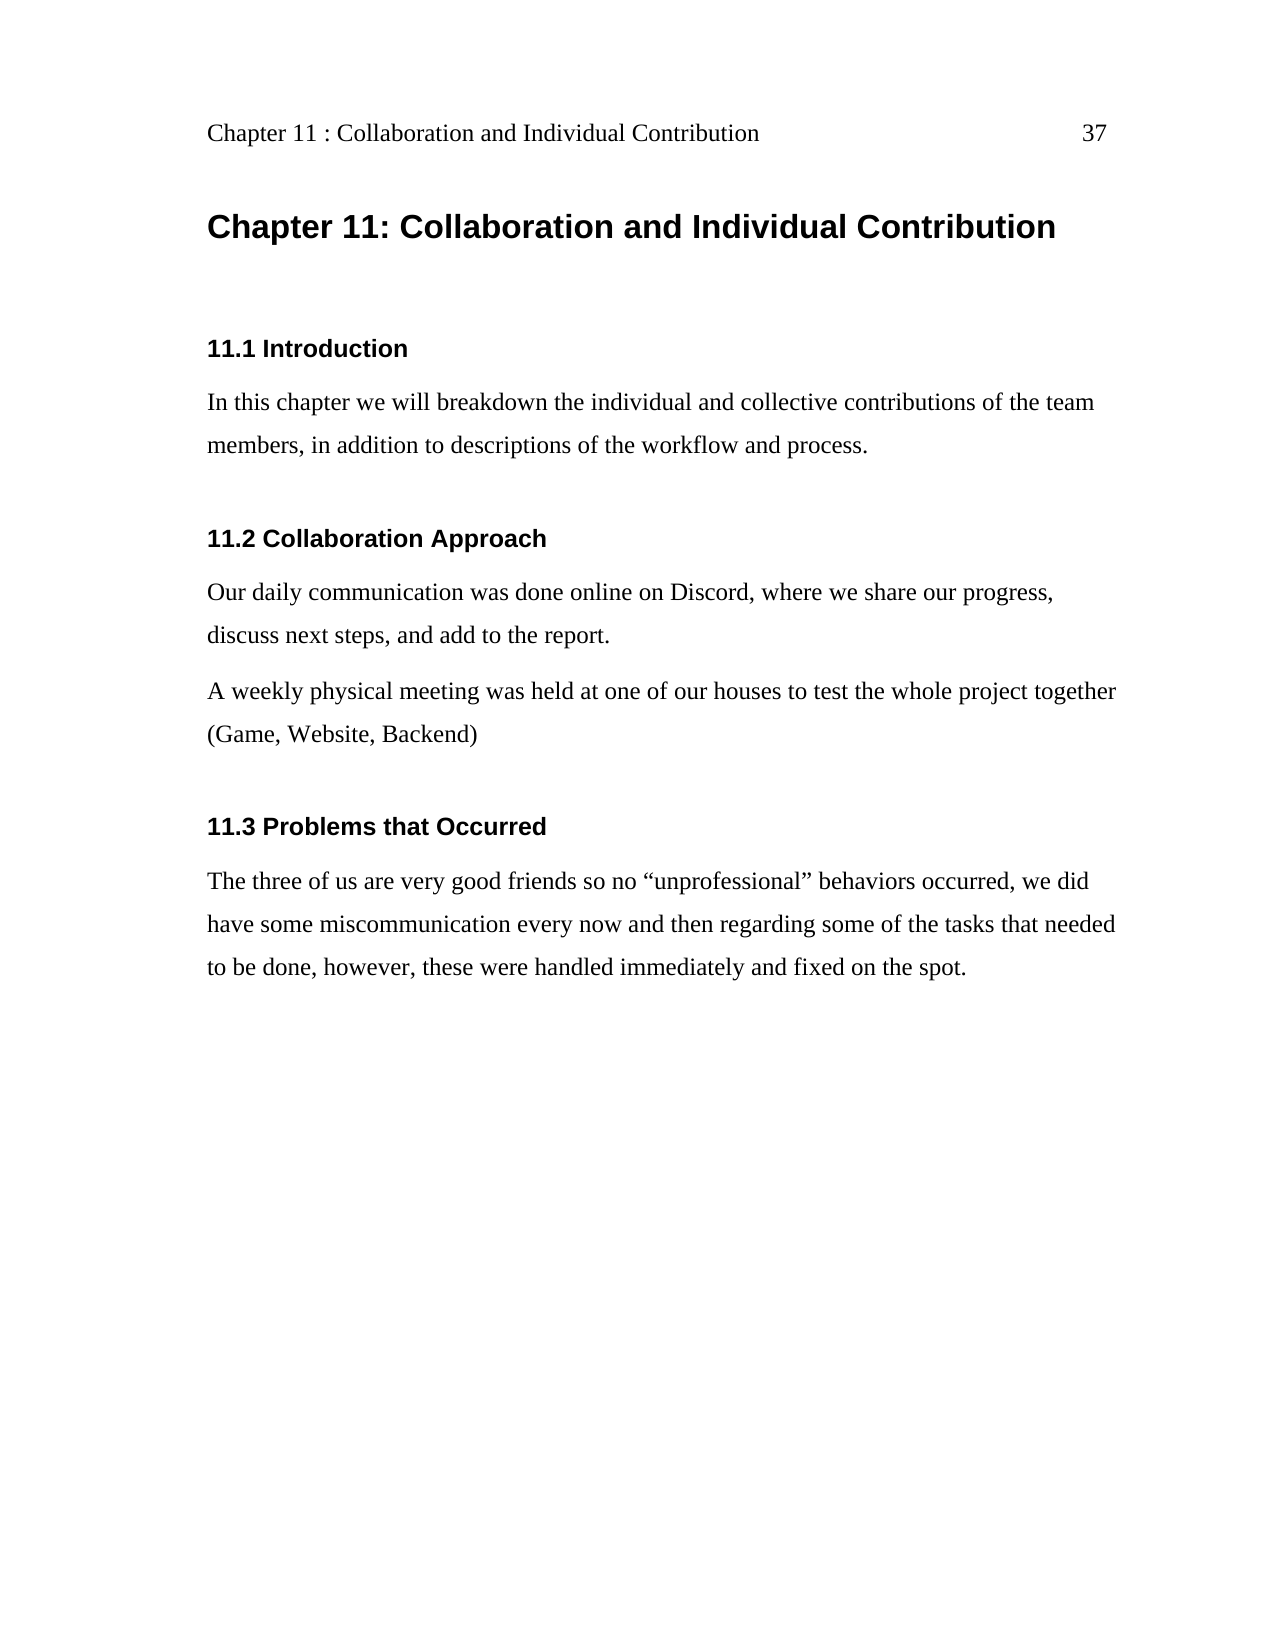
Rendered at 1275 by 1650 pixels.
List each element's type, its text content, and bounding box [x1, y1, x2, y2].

subtitle Collaboration Approach [207, 524, 1127, 552]
text The three of us are very good friends so no “unprofessional” behaviors occurred, we did have some miscommunication every now and then regarding some of the tasks that needed to be done, however, these were handled immediately and fixed on the spot. [207, 866, 1127, 981]
subtitle : Collaboration and Individual Contribution [207, 207, 1127, 245]
subtitle Problems that Occurred [207, 812, 1127, 841]
text A weekly physical meeting was held at one of our houses to test the whole project together (Game, Website, Backend) [207, 676, 1127, 748]
text In this chapter we will breakdown the individual and collective contributions of the team members, in addition to descriptions of the workflow and process. [207, 387, 1127, 459]
subtitle Introduction [207, 334, 1127, 362]
text Our daily communication was done online on Discord, where we share our progress, discuss next steps, and add to the report. [207, 577, 1127, 649]
